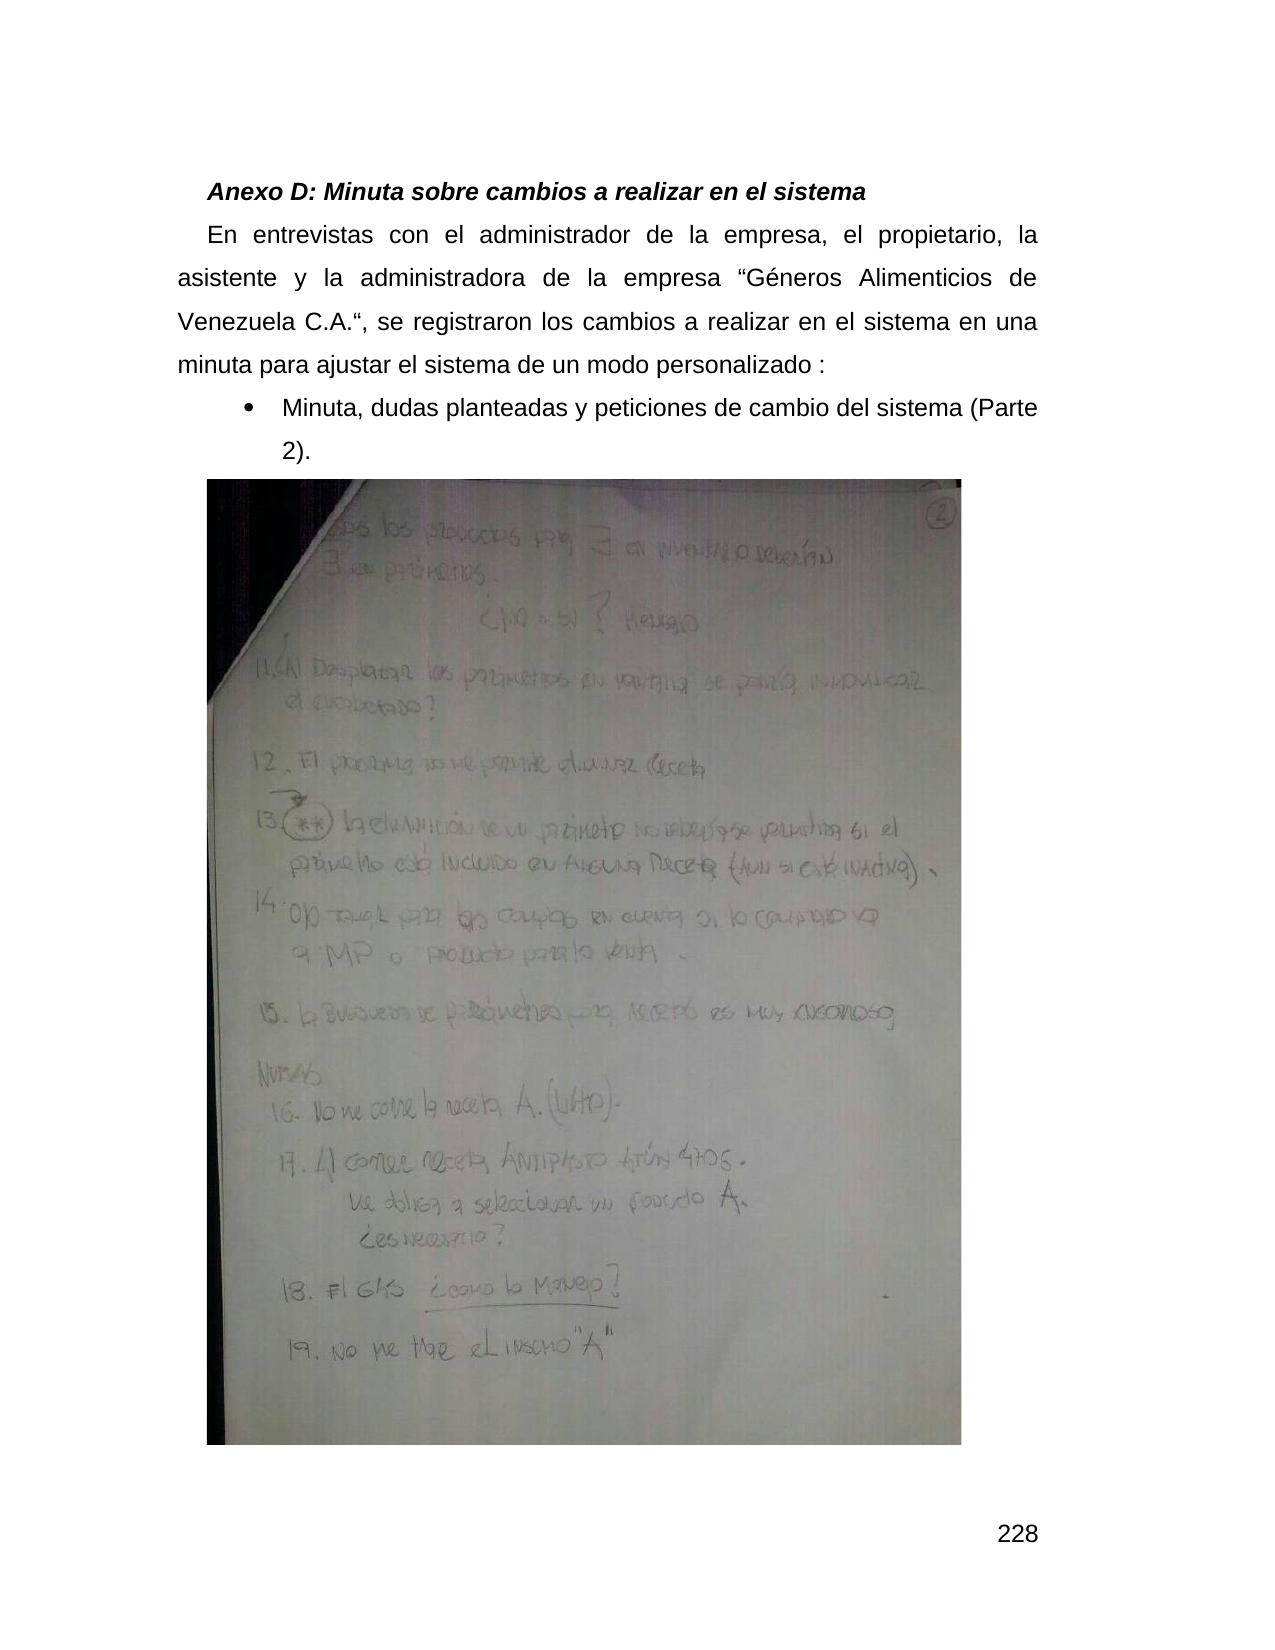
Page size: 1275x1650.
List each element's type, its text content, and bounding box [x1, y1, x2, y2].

list Minuta, dudas planteadas y peticiones de cambio del sistema (Parte 2). [244, 393, 1039, 465]
picture [206, 479, 962, 1445]
text En entrevistas con el administrador de la empresa, el propietario, la asistente y la administradora de la empresa “Géneros Alimenticios de Venezuela C.A.“, se registraron los cambios a realizar en el sistema en una minuta para ajustar el sistema de un modo personalizado : [177, 220, 1039, 378]
text Anexo D: Minuta sobre cambios a realizar en el sistema [177, 177, 1039, 206]
